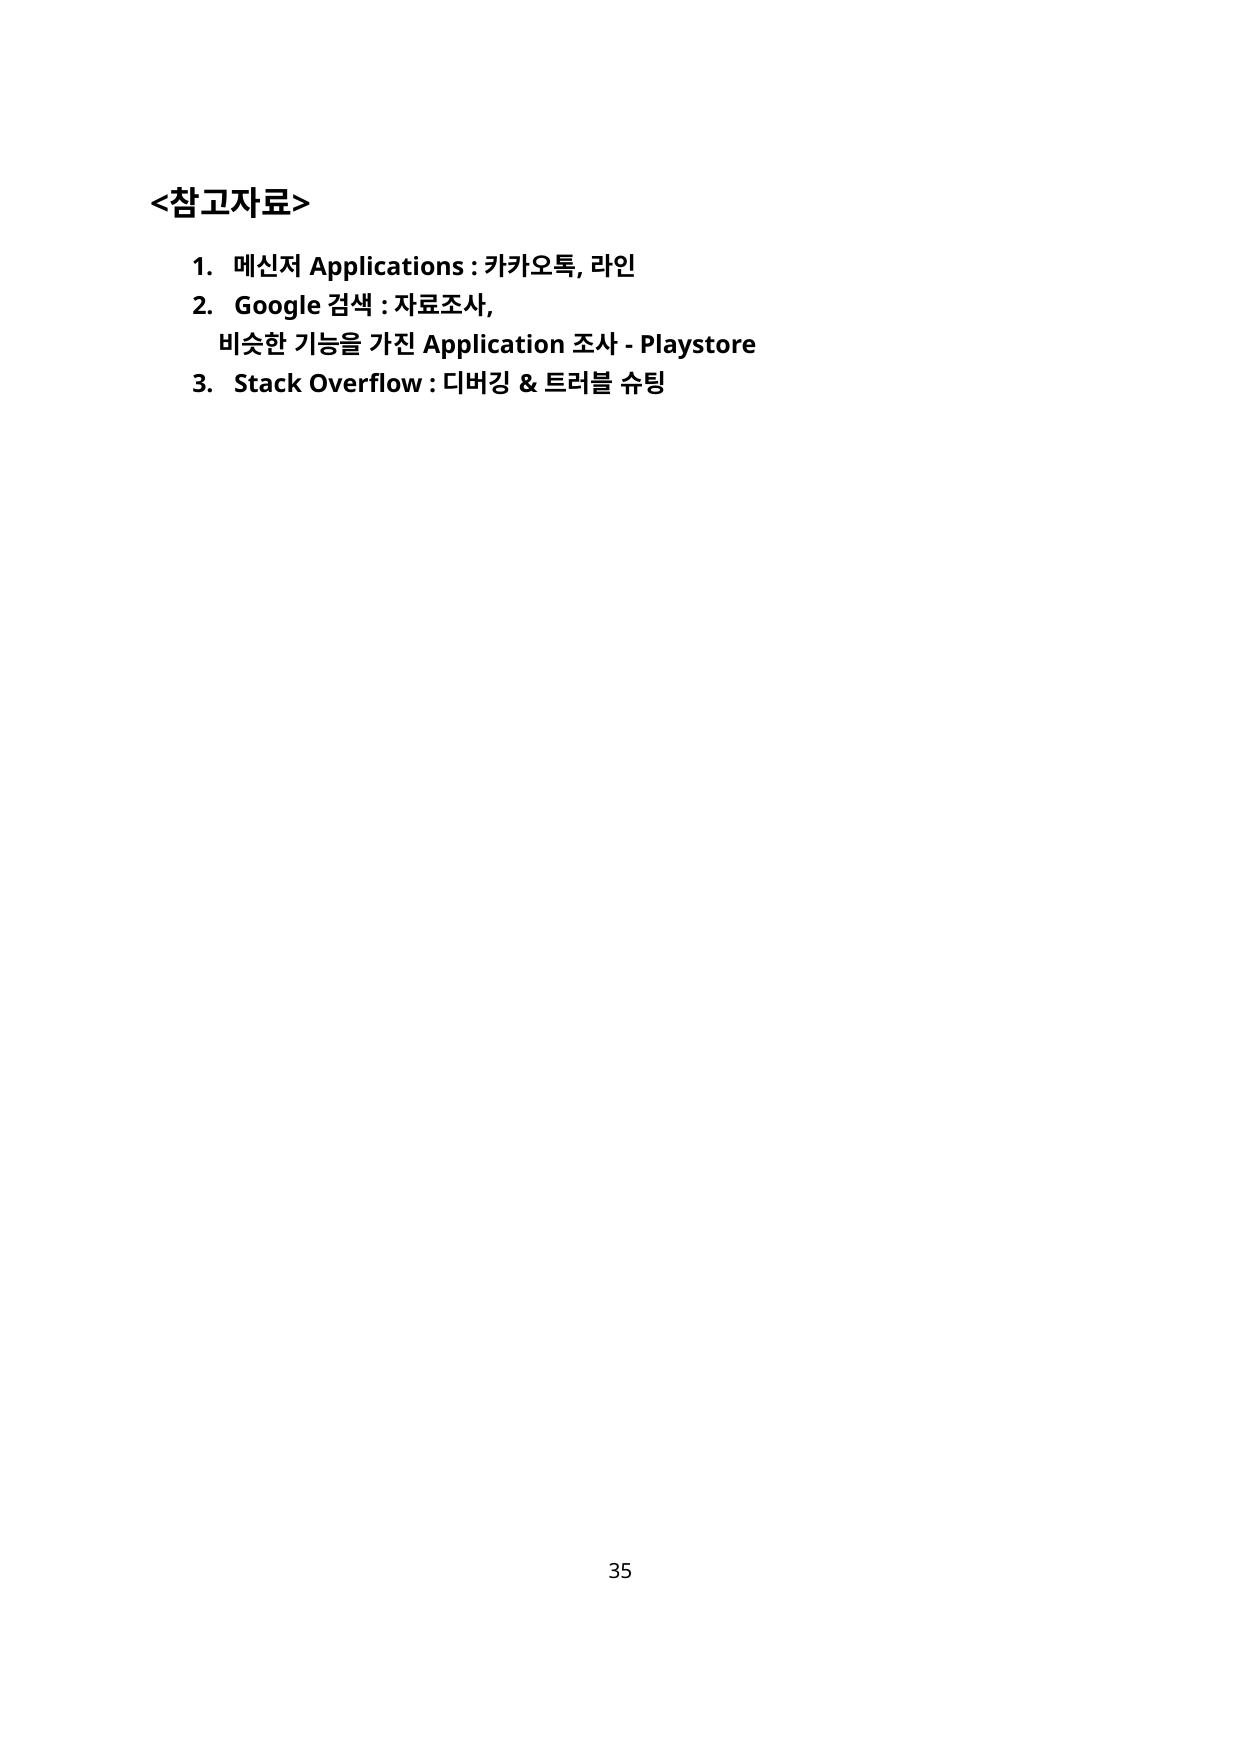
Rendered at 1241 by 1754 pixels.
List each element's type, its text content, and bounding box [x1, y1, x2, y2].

list 비슷한 기능을 가진 Application 조사 - Playstore [171, 324, 1069, 361]
text Google 검색 : 자료조사, [192, 285, 1069, 321]
text <참고자료> [150, 177, 1090, 226]
text Stack Overflow : 디버깅 & 트러블 슈팅 [192, 363, 1069, 399]
list 메신저 Applications : 카카오톡, 라인 [192, 246, 1069, 282]
